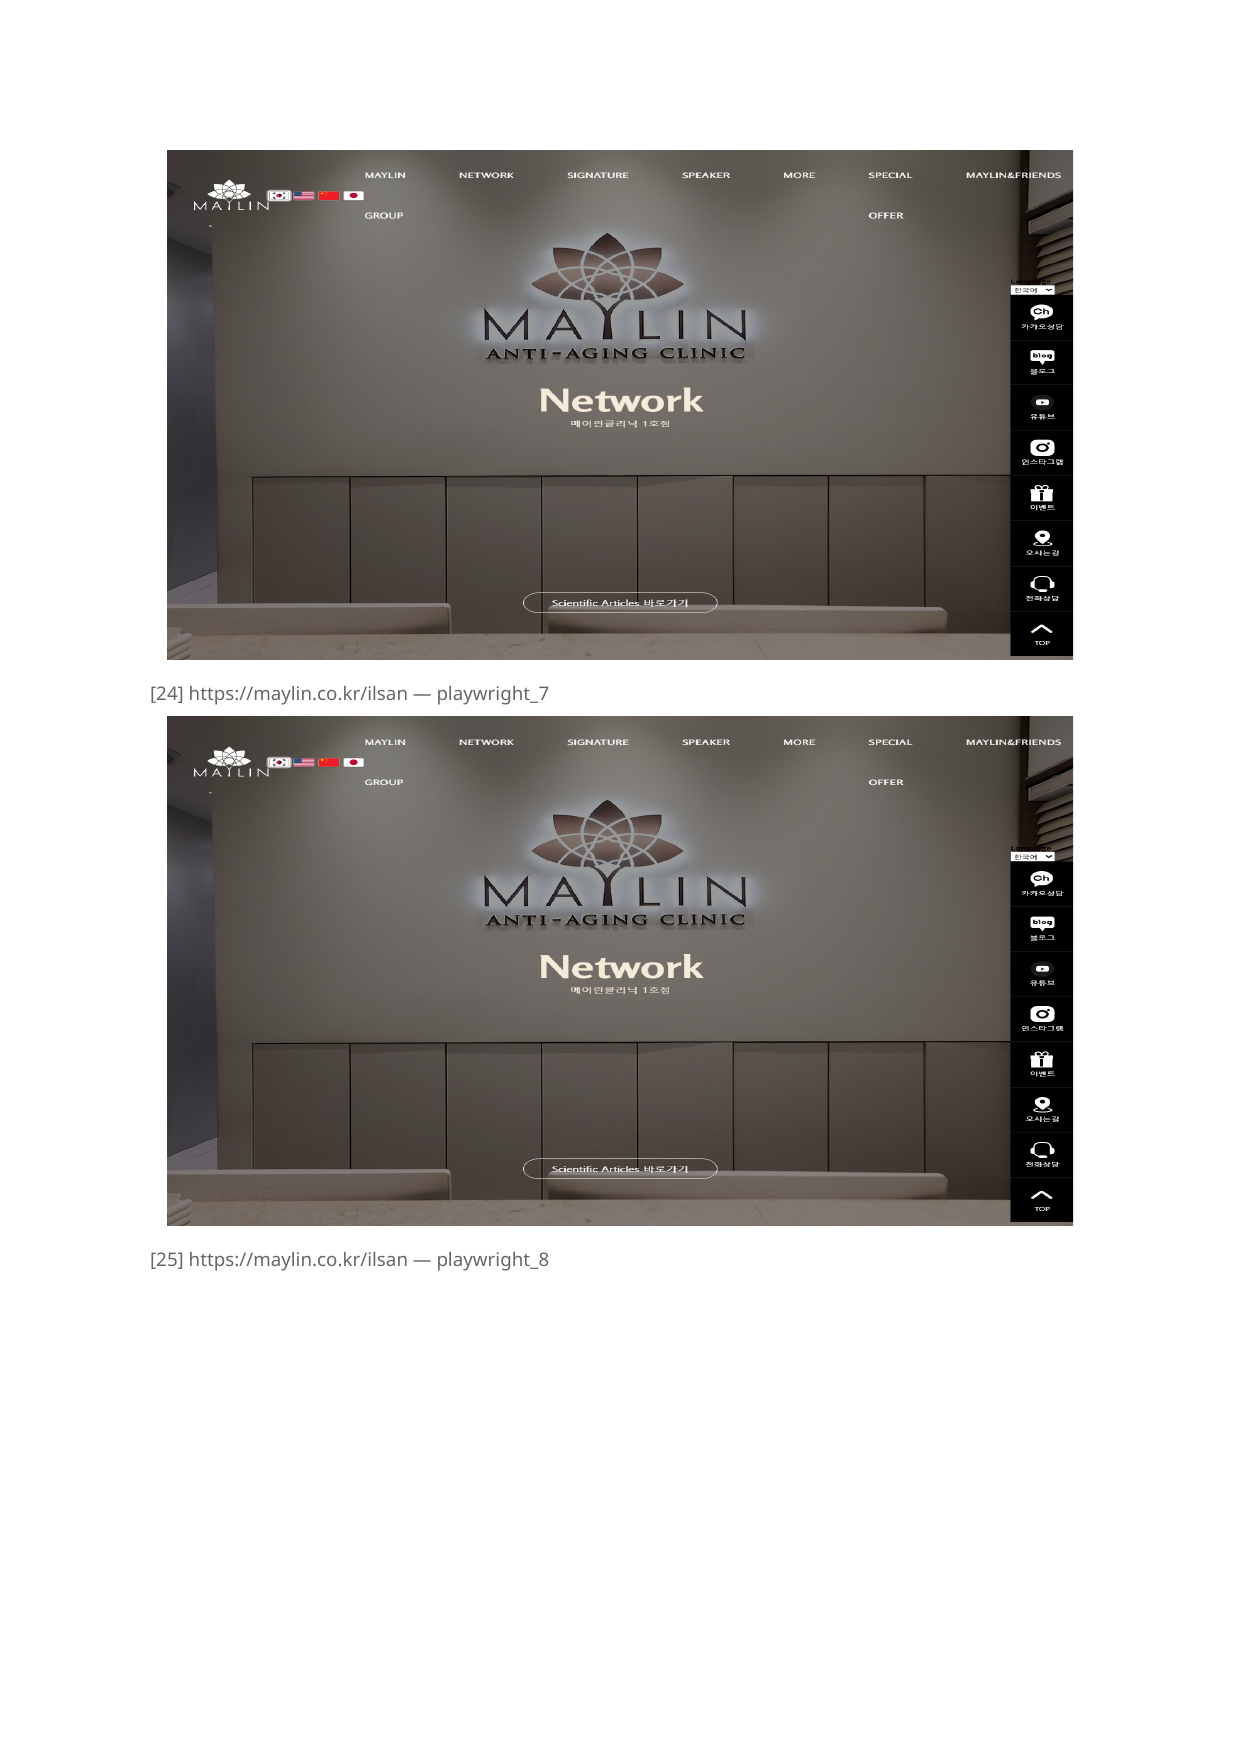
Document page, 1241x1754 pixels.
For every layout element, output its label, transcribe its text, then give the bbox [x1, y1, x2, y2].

text [25] https://maylin.co.kr/ilsan — playwright_8 [150, 1246, 1090, 1272]
picture [167, 150, 1074, 660]
text [24] https://maylin.co.kr/ilsan — playwright_7 [150, 680, 1090, 706]
picture [167, 716, 1074, 1226]
